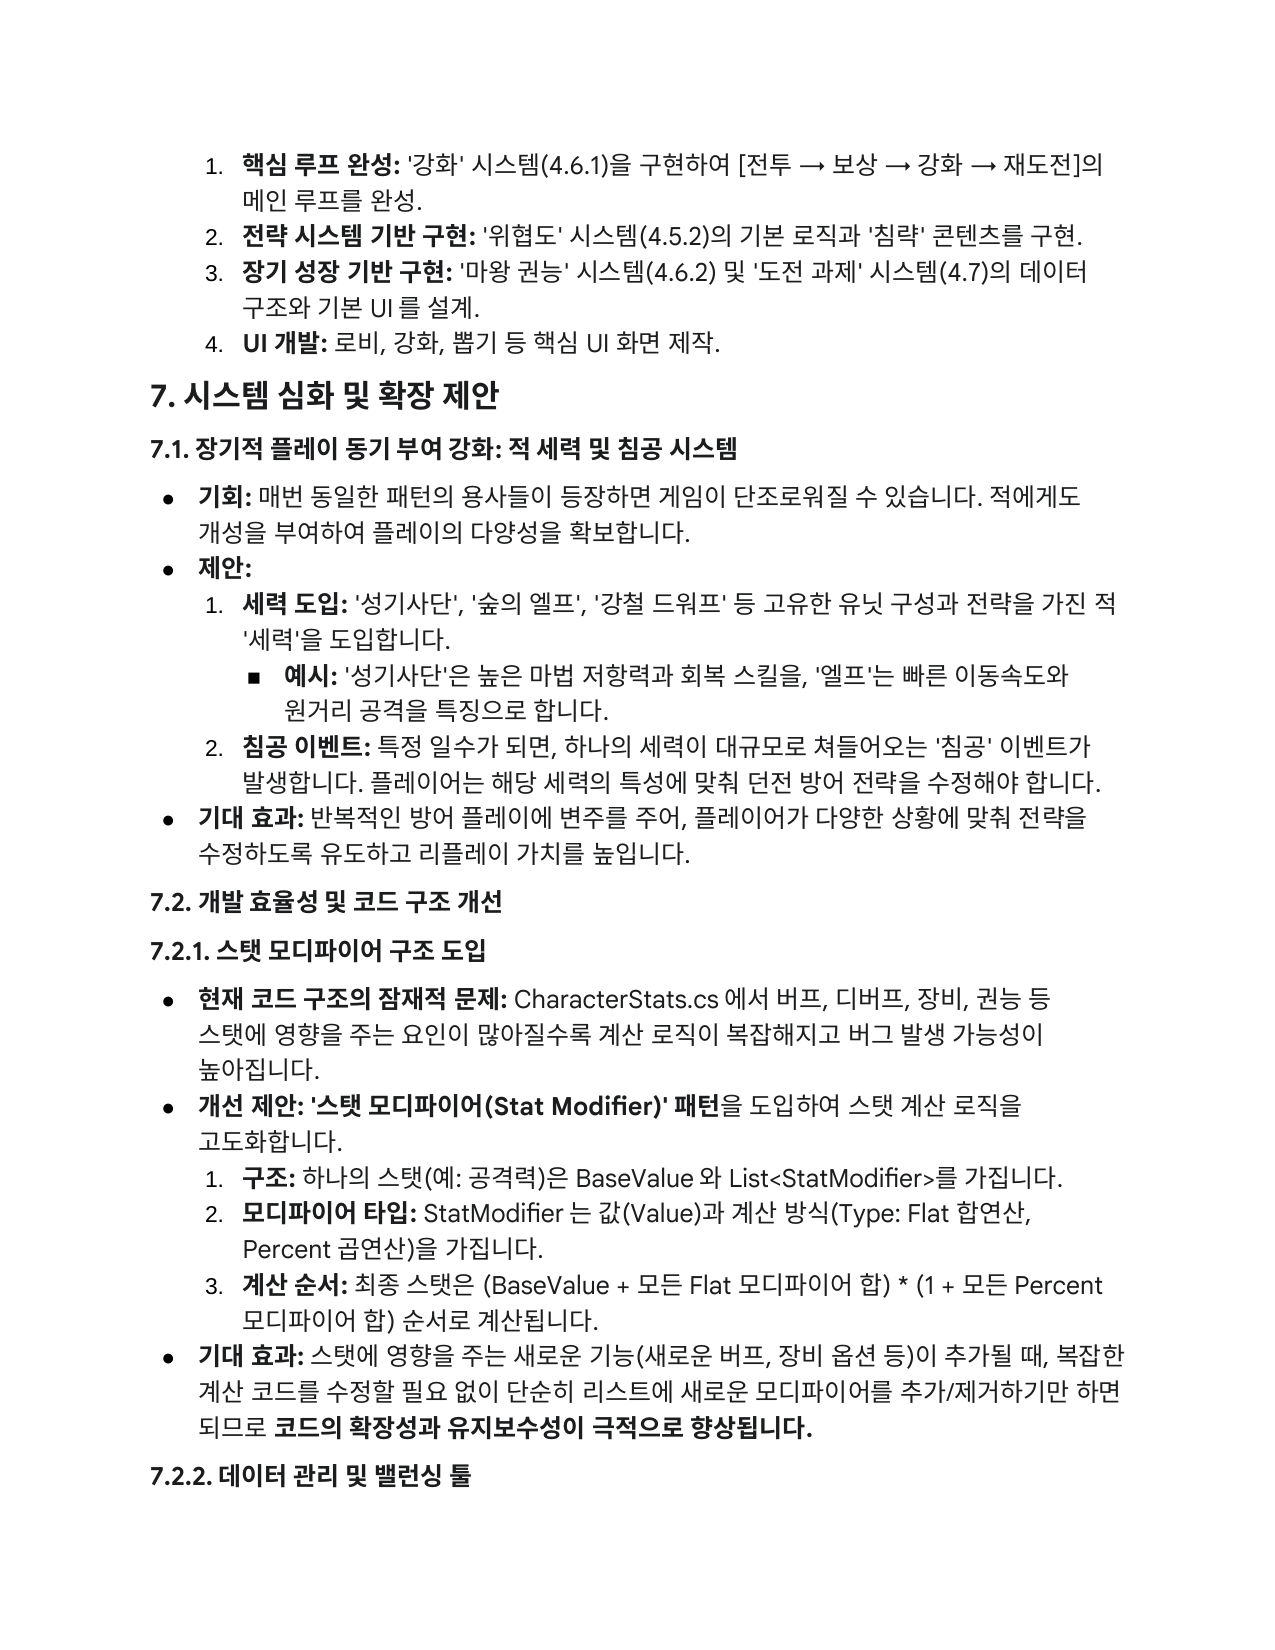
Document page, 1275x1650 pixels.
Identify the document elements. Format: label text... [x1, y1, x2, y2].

list 기회: 매번 동일한 패턴의 용사들이 등장하면 게임이 단조로워질 수 있습니다. 적에게도 개성을 부여하여 플레이의 다양성을 확보합니다. [161, 482, 1125, 549]
subtitle 7.2. 개발 효율성 및 코드 구조 개선 [150, 888, 1125, 919]
list 구조: 하나의 스탯(예: 공격력)은 BaseValue와 List<StatModifier>를 가집니다. [205, 1163, 1125, 1194]
list 장기 성장 기반 구현: '마왕 권능' 시스템(4.6.2) 및 '도전 과제' 시스템(4.7)의 데이터 구조와 기본 UI를 설계. [205, 257, 1125, 324]
list 예시: '성기사단'은 높은 마법 저항력과 회복 스킬을, '엘프'는 빠른 이동속도와 원거리 공격을 특징으로 합니다. [247, 661, 1125, 728]
subtitle 7.2.1. 스탯 모디파이어 구조 도입 [150, 936, 1125, 967]
subtitle 7.1. 장기적 플레이 동기 부여 강화: 적 세력 및 침공 시스템 [150, 434, 1125, 465]
list UI 개발: 로비, 강화, 뽑기 등 핵심 UI 화면 제작. [205, 329, 1125, 360]
list 모디파이어 타입: StatModifier는 값(Value)과 계산 방식(Type: Flat 합연산, Percent 곱연산)을 가집니다. [205, 1198, 1125, 1266]
list 침공 이벤트: 특정 일수가 되면, 하나의 세력이 대규모로 쳐들어오는 '침공' 이벤트가 발생합니다. 플레이어는 해당 세력의 특성에 맞춰 던전 방어 전략을 수정해야 합니다. [205, 732, 1125, 799]
list 기대 효과: 스탯에 영향을 주는 새로운 기능(새로운 버프, 장비 옵션 등)이 추가될 때, 복잡한 계산 코드를 수정할 필요 없이 단순히 리스트에 새로운 모디파이어를 추가/제거하기만 하면 되므로 코드의 확장성과 유지보수성이 극적으로 향상됩니다. [161, 1341, 1125, 1444]
list 제안: [161, 554, 1125, 585]
list 개선 제안: '스탯 모디파이어(Stat Modifier)' 패턴을 도입하여 스탯 계산 로직을 고도화합니다. [161, 1091, 1125, 1158]
list 핵심 루프 완성: '강화' 시스템(4.6.1)을 구현하여 [전투 → 보상 → 강화 → 재도전]의 메인 루프를 완성. [205, 150, 1125, 217]
list 세력 도입: '성기사단', '숲의 엘프', '강철 드워프' 등 고유한 유닛 구성과 전략을 가진 적 '세력'을 도입합니다. [205, 589, 1125, 656]
list 현재 코드 구조의 잠재적 문제: CharacterStats.cs에서 버프, 디버프, 장비, 권능 등 스탯에 영향을 주는 요인이 많아질수록 계산 로직이 복잡해지고 버그 발생 가능성이 높아집니다. [161, 984, 1125, 1087]
list 기대 효과: 반복적인 방어 플레이에 변주를 주어, 플레이어가 다양한 상황에 맞춰 전략을 수정하도록 유도하고 리플레이 가치를 높입니다. [161, 804, 1125, 871]
list 계산 순서: 최종 스탯은 (BaseValue + 모든 Flat 모디파이어 합) * (1 + 모든 Percent 모디파이어 합) 순서로 계산됩니다. [205, 1270, 1125, 1337]
subtitle 7. 시스템 심화 및 확장 제안 [150, 377, 1125, 416]
list 전략 시스템 기반 구현: '위협도' 시스템(4.5.2)의 기본 로직과 '침략' 콘텐츠를 구현. [205, 221, 1125, 253]
subtitle 7.2.2. 데이터 관리 및 밸런싱 툴 [150, 1461, 1125, 1492]
